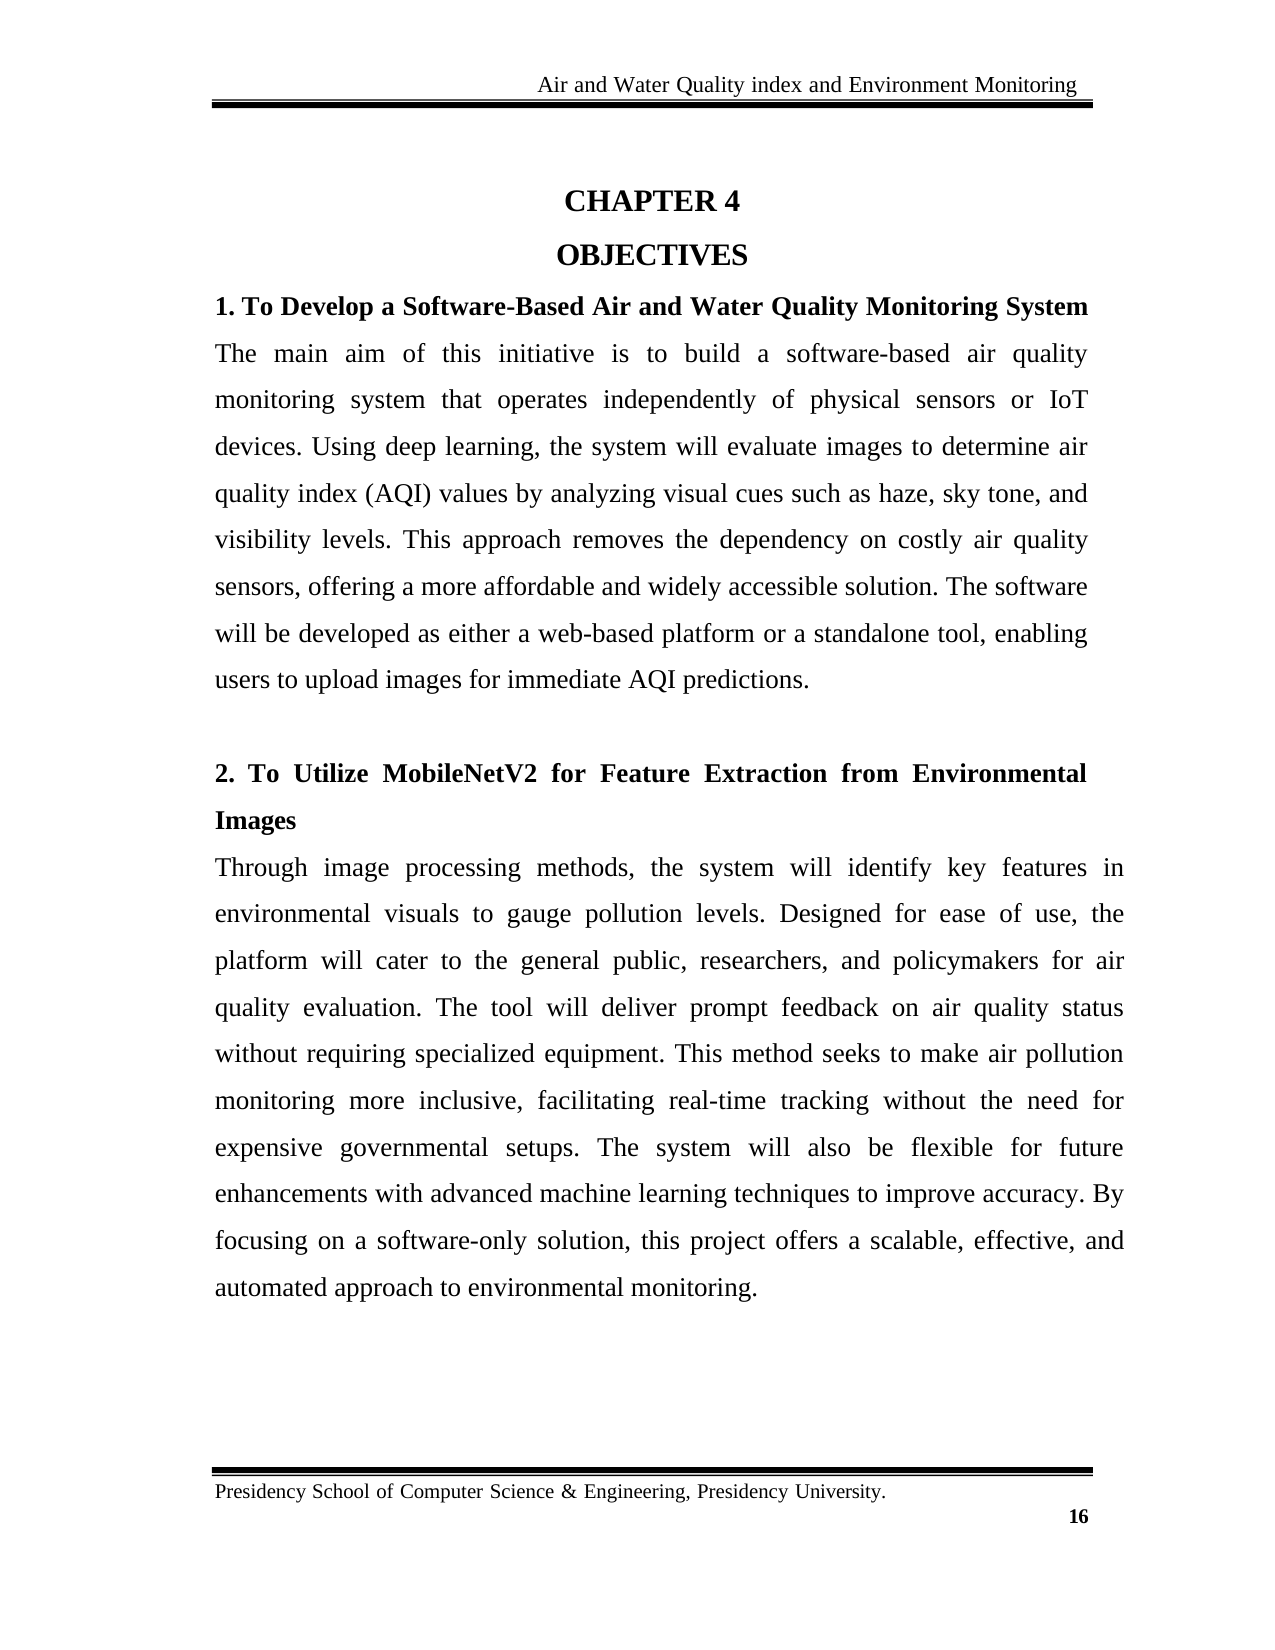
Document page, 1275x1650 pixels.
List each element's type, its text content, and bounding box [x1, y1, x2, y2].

subtitle CHAPTER 4 OBJECTIVES [554, 182, 749, 272]
list Through image processing methods, the system will identify key features in environmental visuals to gauge pollution levels. Designed for ease of use, the platform will cater to the general public, researchers, and policymakers for air quality evaluation. The tool will deliver prompt feedback on air quality status without requiring specialized equipment. This method seeks to make air pollution monitoring more inclusive, facilitating real-time tracking without the need for expensive governmental setups. The system will also be flexible for future enhancements with advanced machine learning techniques to improve accuracy. By focusing on a software-only solution, this project offers a scalable, effective, and automated approach to environmental monitoring. [214, 851, 1125, 1302]
subtitle To Utilize MobileNetV2 for Feature Extraction from Environmental Images [214, 757, 1088, 835]
list To Develop a Software-Based Air and Water Quality Monitoring System The main aim of this initiative is to build a software-based air quality monitoring system that operates independently of physical sensors or IoT devices. Using deep learning, the system will evaluate images to determine air quality index (AQI) values by analyzing visual cues such as haze, sky tone, and visibility levels. This approach removes the dependency on costly air quality sensors, offering a more affordable and widely accessible solution. The software will be developed as either a web-based platform or a standalone tool, enabling users to upload images for immediate AQI predictions. [214, 290, 1089, 695]
